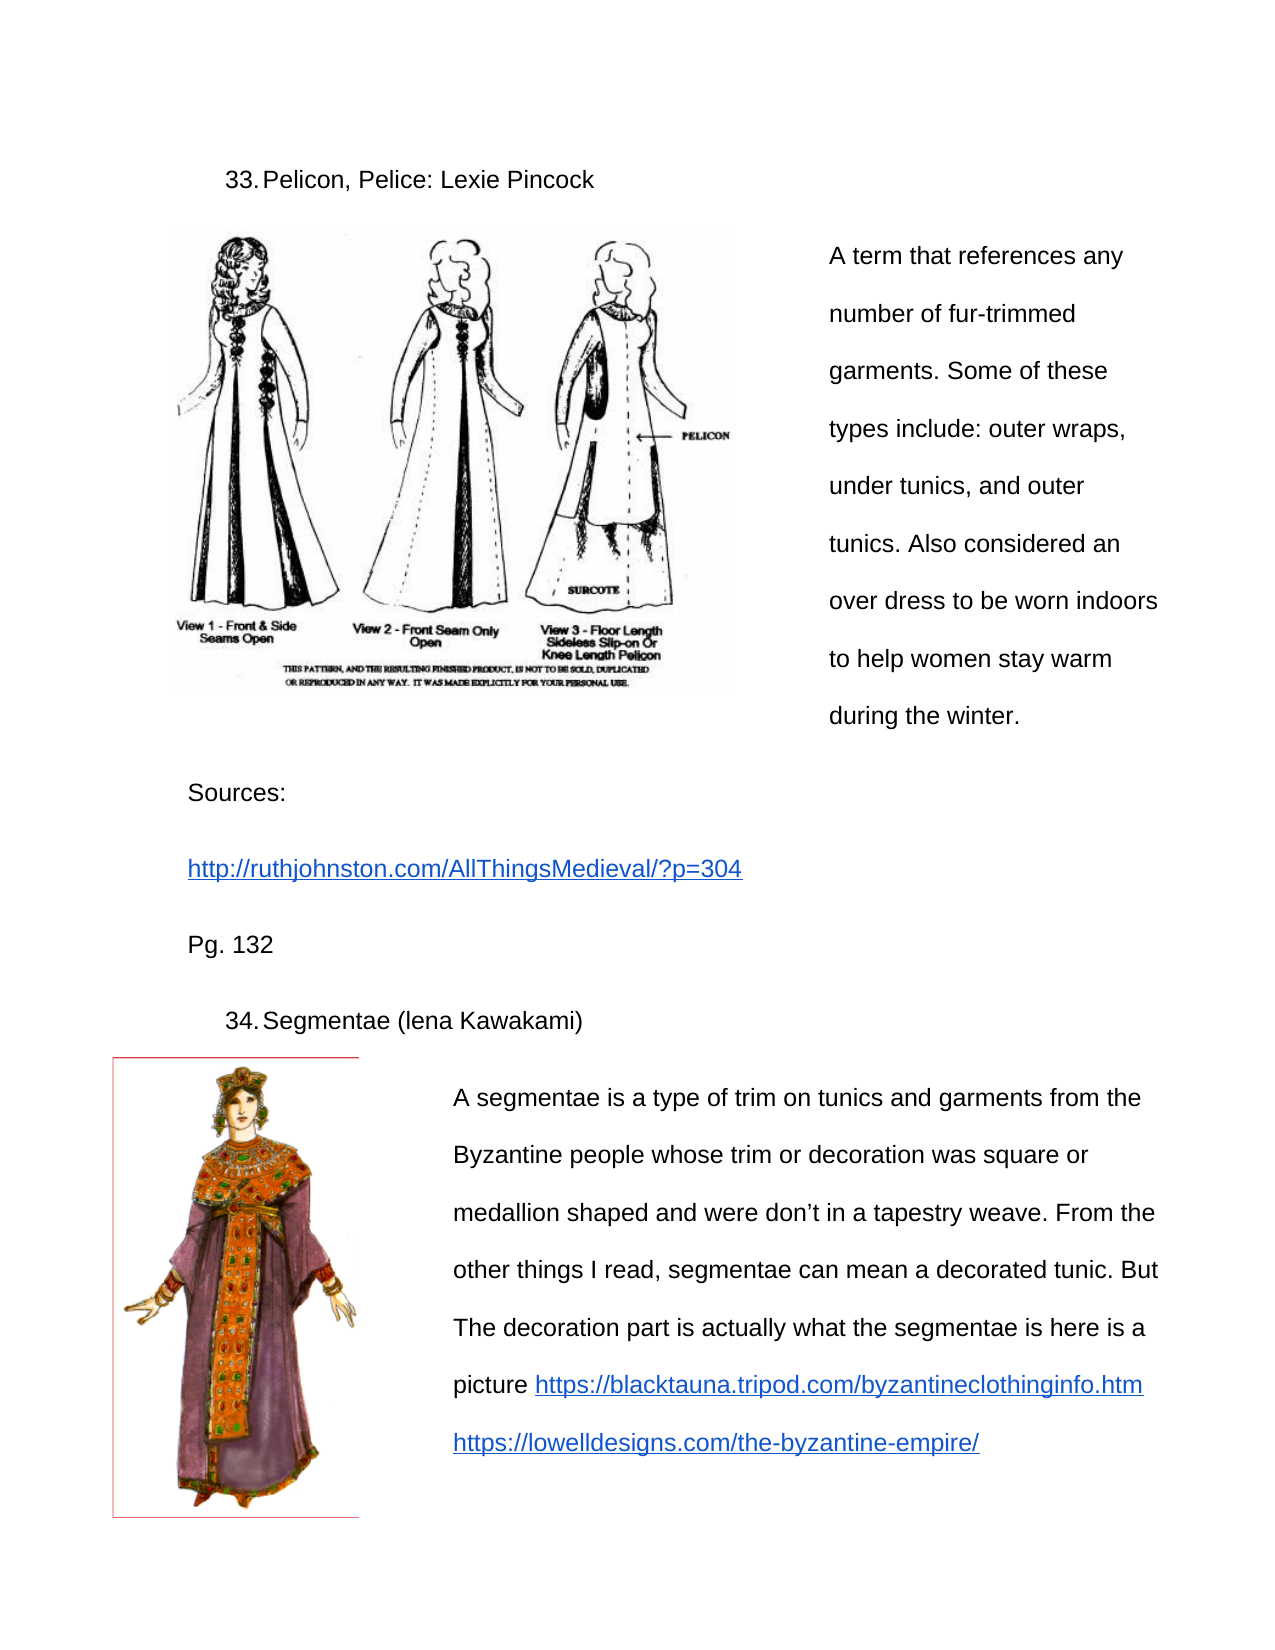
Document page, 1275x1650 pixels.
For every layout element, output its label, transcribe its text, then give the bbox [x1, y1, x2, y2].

text Pg. 132 [187, 930, 1162, 959]
text A segmentae is a type of trim on tunics and garments from the Byzantine people whose trim or decoration was square or medallion shaped and were don’t in a tapestry weave. From the other things I read, segmentae can mean a decorated tunic. But The decoration part is actually what the segmentae is here is a picture https://blacktauna.tripod.com/byzantineclothinginfo.htm https://lowelldesigns.com/the-byzantine-empire/ [359, 1083, 1162, 1456]
picture [112, 1057, 359, 1518]
list Pelicon, Pelice: Lexie Pincock [187, 165, 1162, 194]
text http://ruthjohnston.com/AllThingsMedieval/?p=304 [187, 854, 1162, 883]
picture [175, 224, 736, 695]
list Segmentae (lena Kawakami) [187, 1006, 1162, 1035]
text Sources: [187, 778, 1162, 806]
